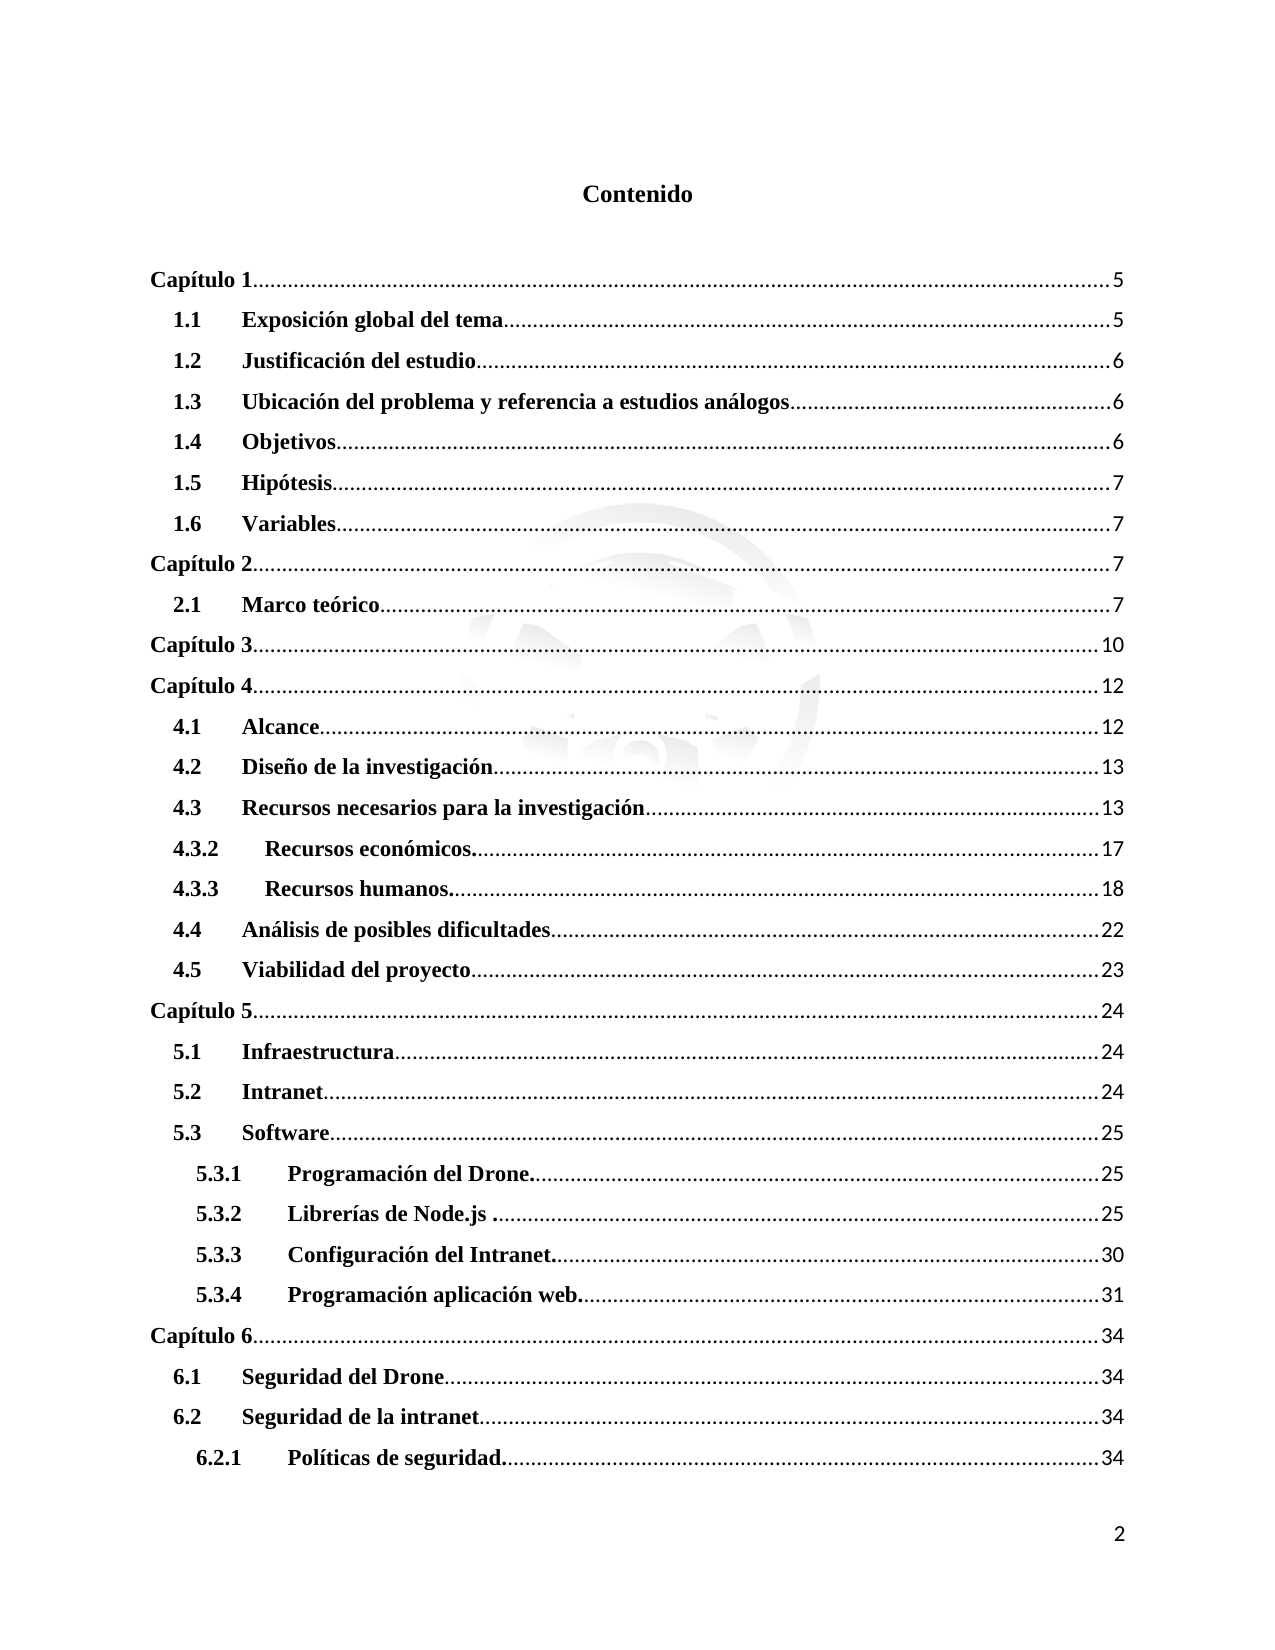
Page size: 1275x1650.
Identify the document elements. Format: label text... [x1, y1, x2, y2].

text 1.1 Exposición global del tema 5 [173, 306, 1125, 334]
text 1.2 Justificación del estudio 6 [173, 346, 1125, 374]
text 1.4 Objetivos 6 [173, 427, 1125, 456]
text 5.3.3 Configuración del Intranet. 30 [196, 1240, 1125, 1268]
text 1.3 Ubicación del problema y referencia a estudios análogos 6 [173, 387, 1125, 415]
text Contenido [150, 179, 1125, 207]
text Capítulo 1 5 [150, 265, 1125, 293]
text 4.3 Recursos necesarios para la investigación 13 [173, 793, 1125, 821]
text Capítulo 5 24 [150, 996, 1125, 1024]
text 1.5 Hipótesis 7 [173, 468, 1125, 496]
text Capítulo 4 12 [150, 671, 1125, 699]
text 6.2 Seguridad de la intranet 34 [173, 1402, 1125, 1431]
text 5.2 Intranet 24 [173, 1077, 1125, 1106]
text 5.1 Infraestructura 24 [173, 1037, 1125, 1065]
text Capítulo 2 7 [150, 549, 1125, 577]
text 4.4 Análisis de posibles dificultades 22 [173, 915, 1125, 943]
text 2.1 Marco teórico 7 [173, 590, 1125, 618]
text Capítulo 6 34 [150, 1321, 1125, 1349]
text 4.3.2 Recursos económicos. 17 [173, 834, 1125, 862]
text 5.3.1 Programación del Drone. 25 [196, 1159, 1125, 1187]
text 6.1 Seguridad del Drone 34 [173, 1362, 1125, 1390]
text 4.1 Alcance 12 [173, 712, 1125, 740]
text 6.2.1 Políticas de seguridad. 34 [196, 1443, 1125, 1471]
text 4.3.3 Recursos humanos. 18 [173, 874, 1125, 902]
text 5.3 Software 25 [173, 1118, 1125, 1146]
text 1.6 Variables 7 [173, 509, 1125, 537]
text 4.5 Viabilidad del proyecto 23 [173, 956, 1125, 984]
text 5.3.4 Programación aplicación web. 31 [196, 1281, 1125, 1309]
text 5.3.2 Librerías de Node.js . 25 [196, 1199, 1125, 1227]
text 4.2 Diseño de la investigación 13 [173, 752, 1125, 781]
text Capítulo 3 10 [150, 631, 1125, 659]
